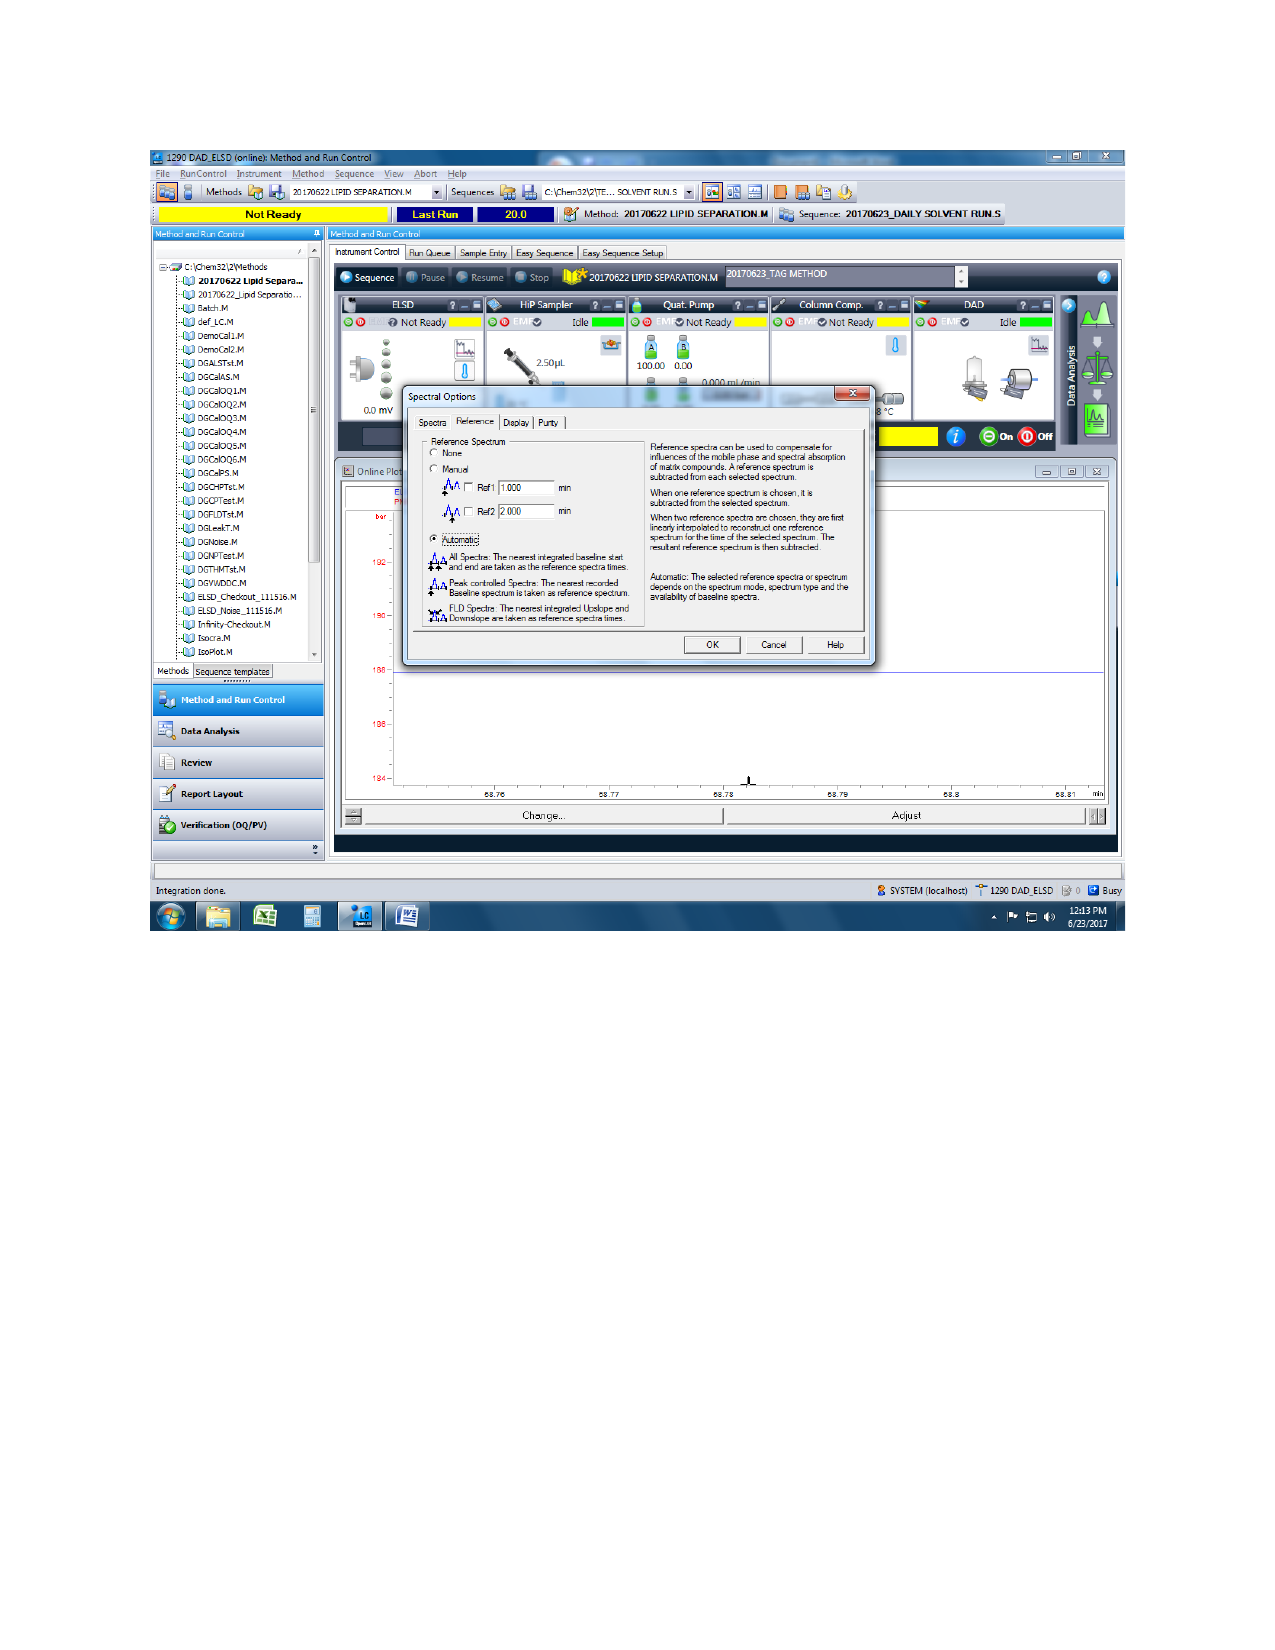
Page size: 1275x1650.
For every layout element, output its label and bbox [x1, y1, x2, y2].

picture [150, 150, 1125, 931]
